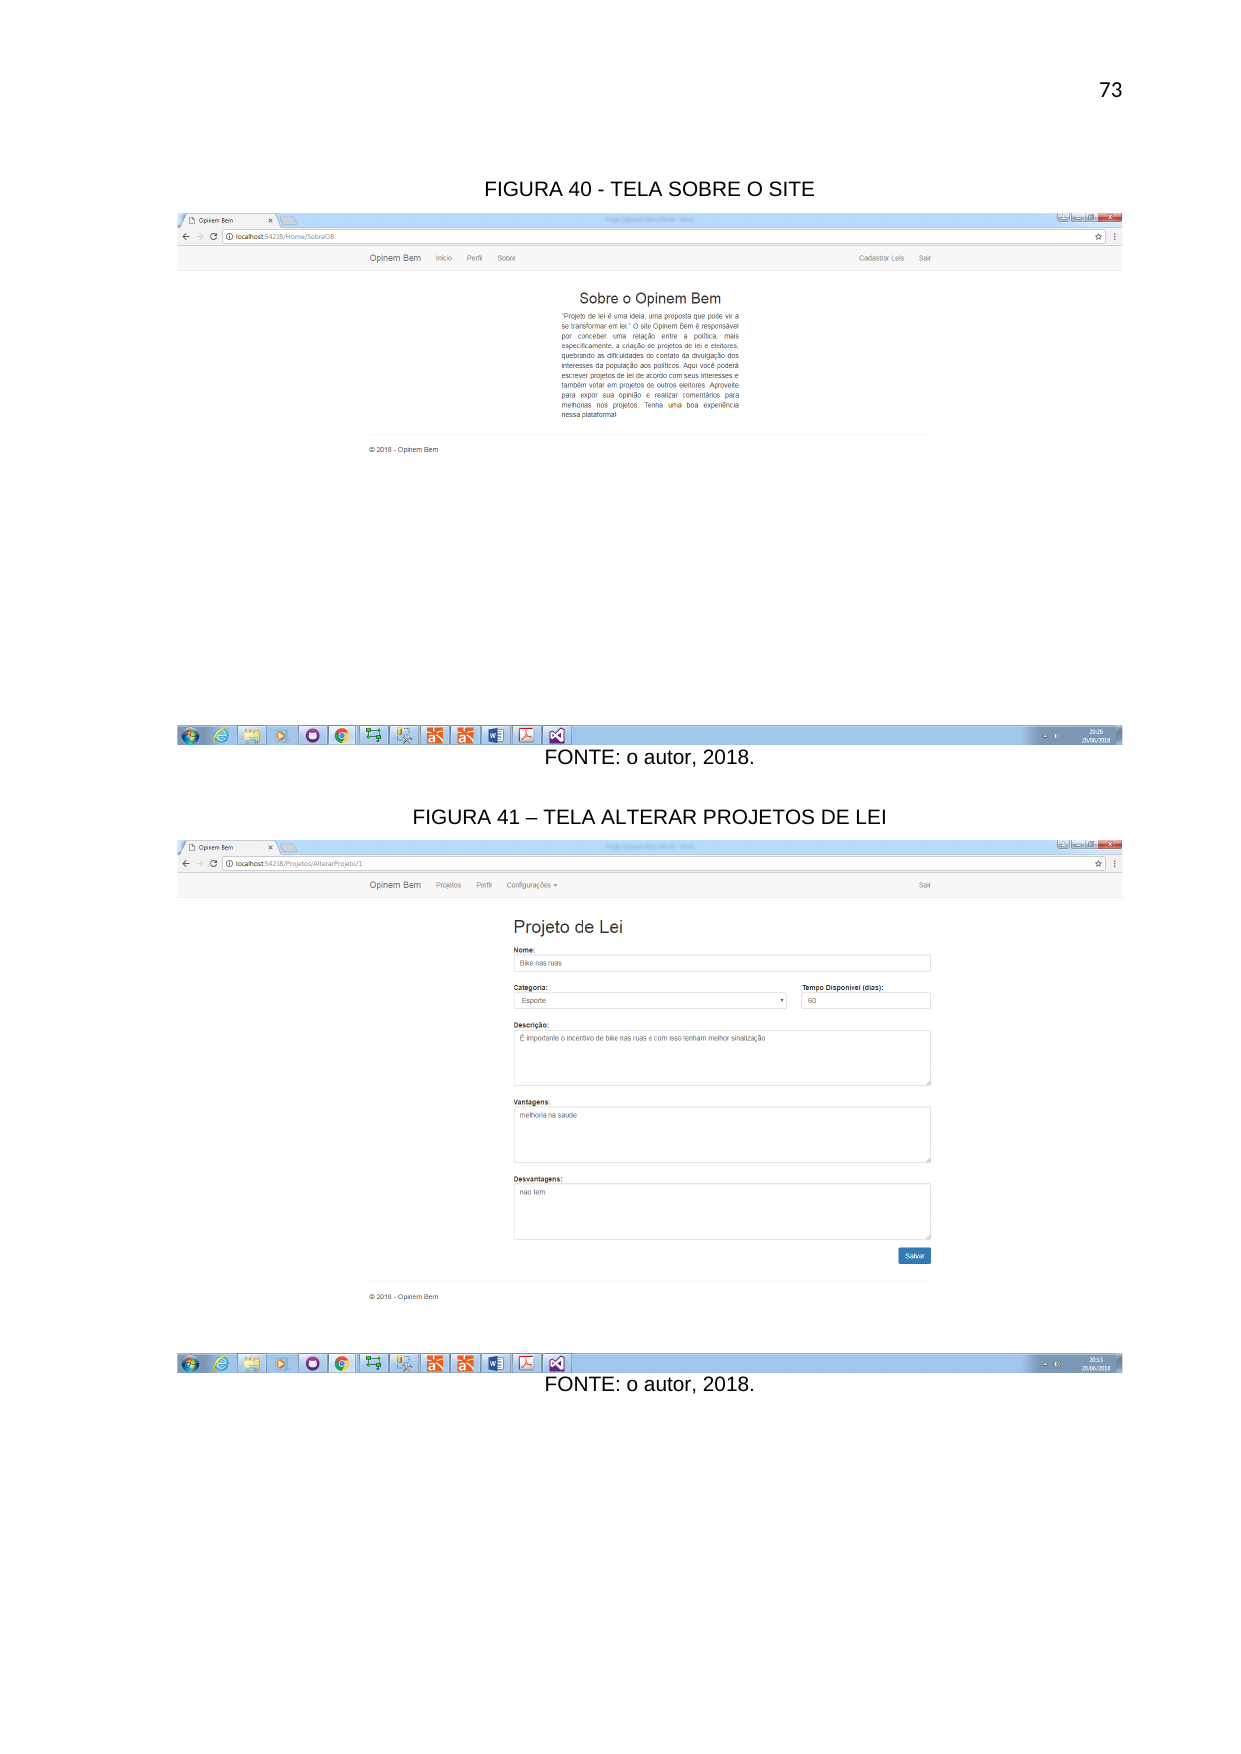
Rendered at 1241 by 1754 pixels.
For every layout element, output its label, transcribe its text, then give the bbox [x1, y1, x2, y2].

picture [177, 213, 1123, 745]
picture [177, 840, 1123, 1373]
text FONTE: o autor, 2018. [177, 745, 1122, 769]
text FONTE: o autor, 2018. [177, 1373, 1122, 1396]
text FIGURA 40 - TELA SOBRE O SITE [177, 177, 1122, 201]
text FIGURA 41 – TELA ALTERAR PROJETOS DE LEI [177, 805, 1122, 829]
